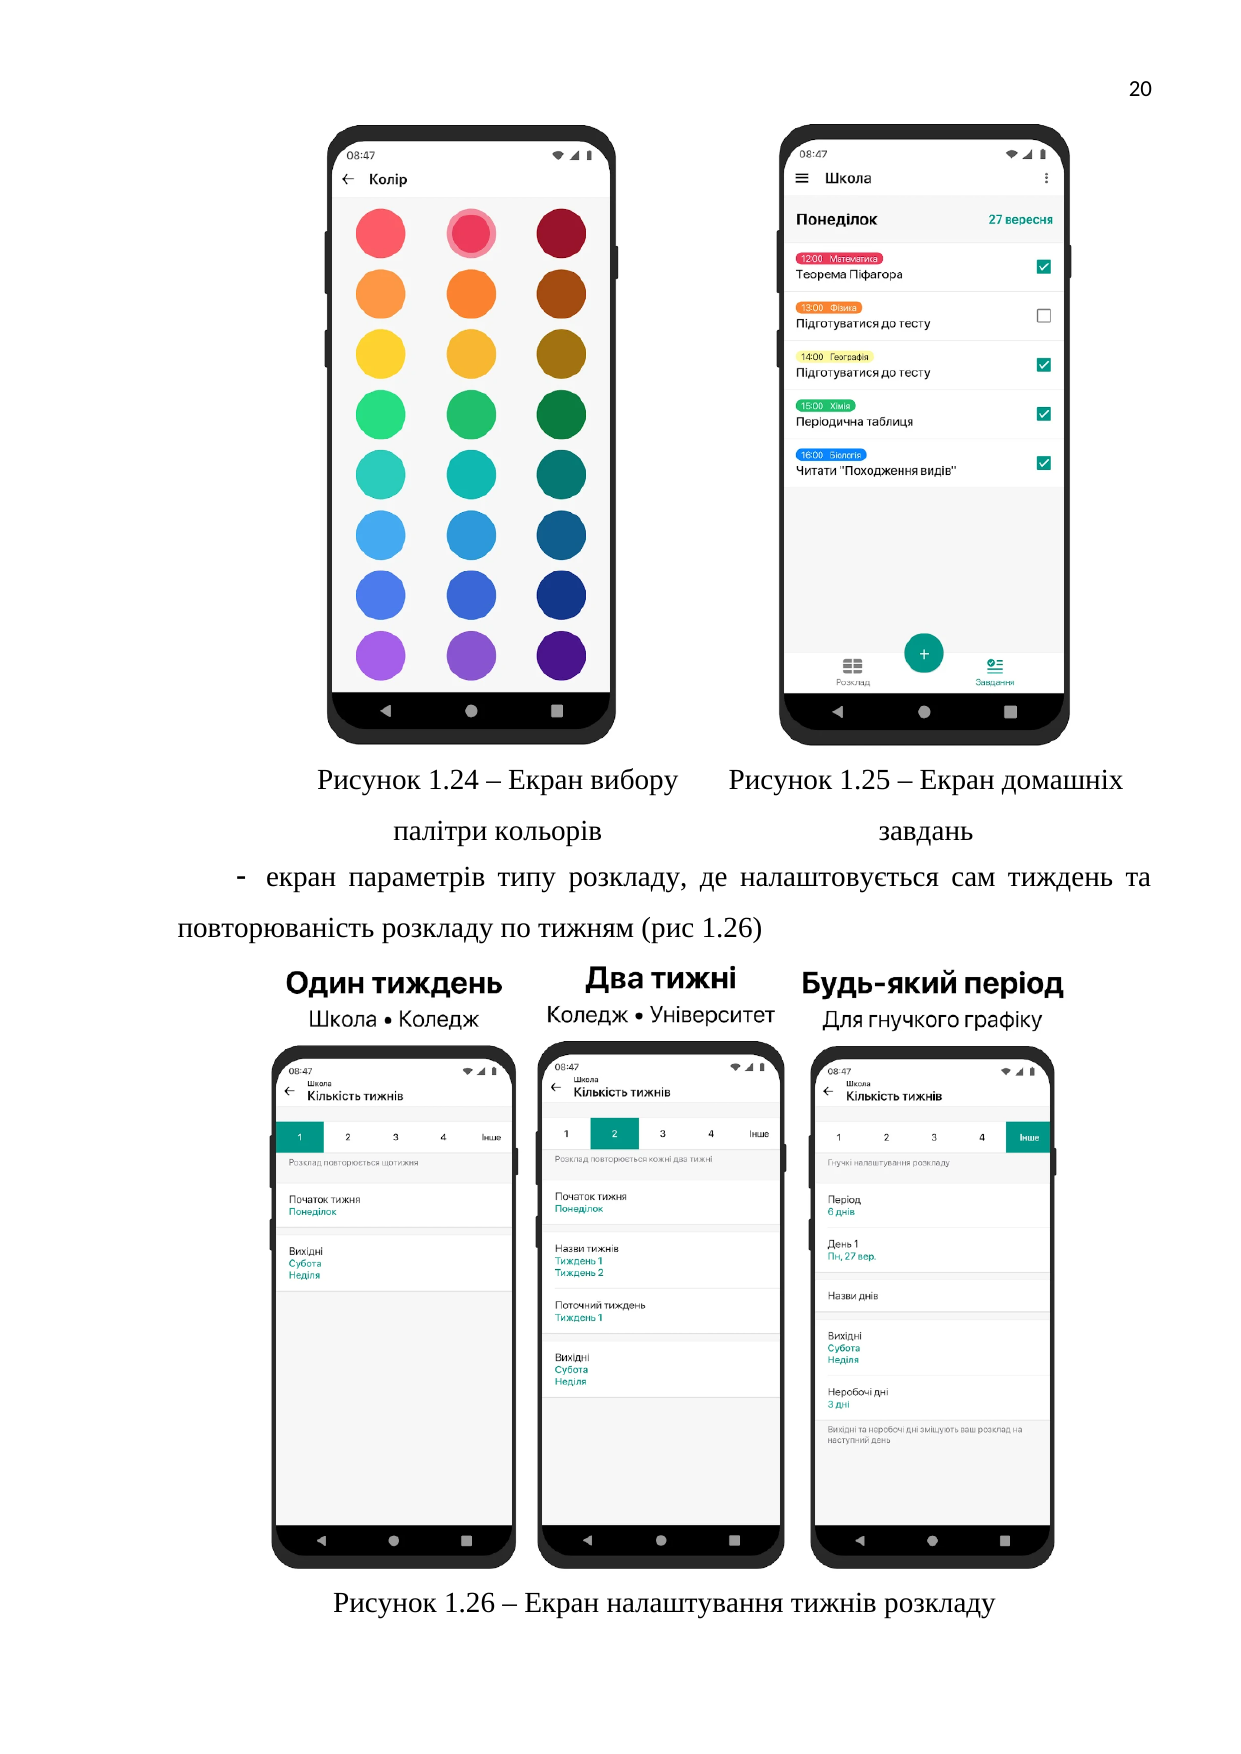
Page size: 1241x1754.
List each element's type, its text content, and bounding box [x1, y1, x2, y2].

picture [265, 960, 1071, 1572]
list екран параметрів типу розкладу, де налаштовується сам тиждень та повторюваність розкладу по тижням (рис 1.26) [177, 859, 1152, 943]
table_header [236, 118, 700, 762]
table_header [700, 118, 1152, 762]
picture [752, 118, 1100, 750]
list Рисунок 1.26 – Екран налаштування тижнів розкладу [177, 1585, 1152, 1619]
picture [299, 118, 637, 748]
table_cell Рисунок 1.24 – Екран вибору палітри кольорів [236, 763, 700, 859]
table_cell Рисунок 1.25 – Екран домашніх завдань [700, 763, 1152, 859]
